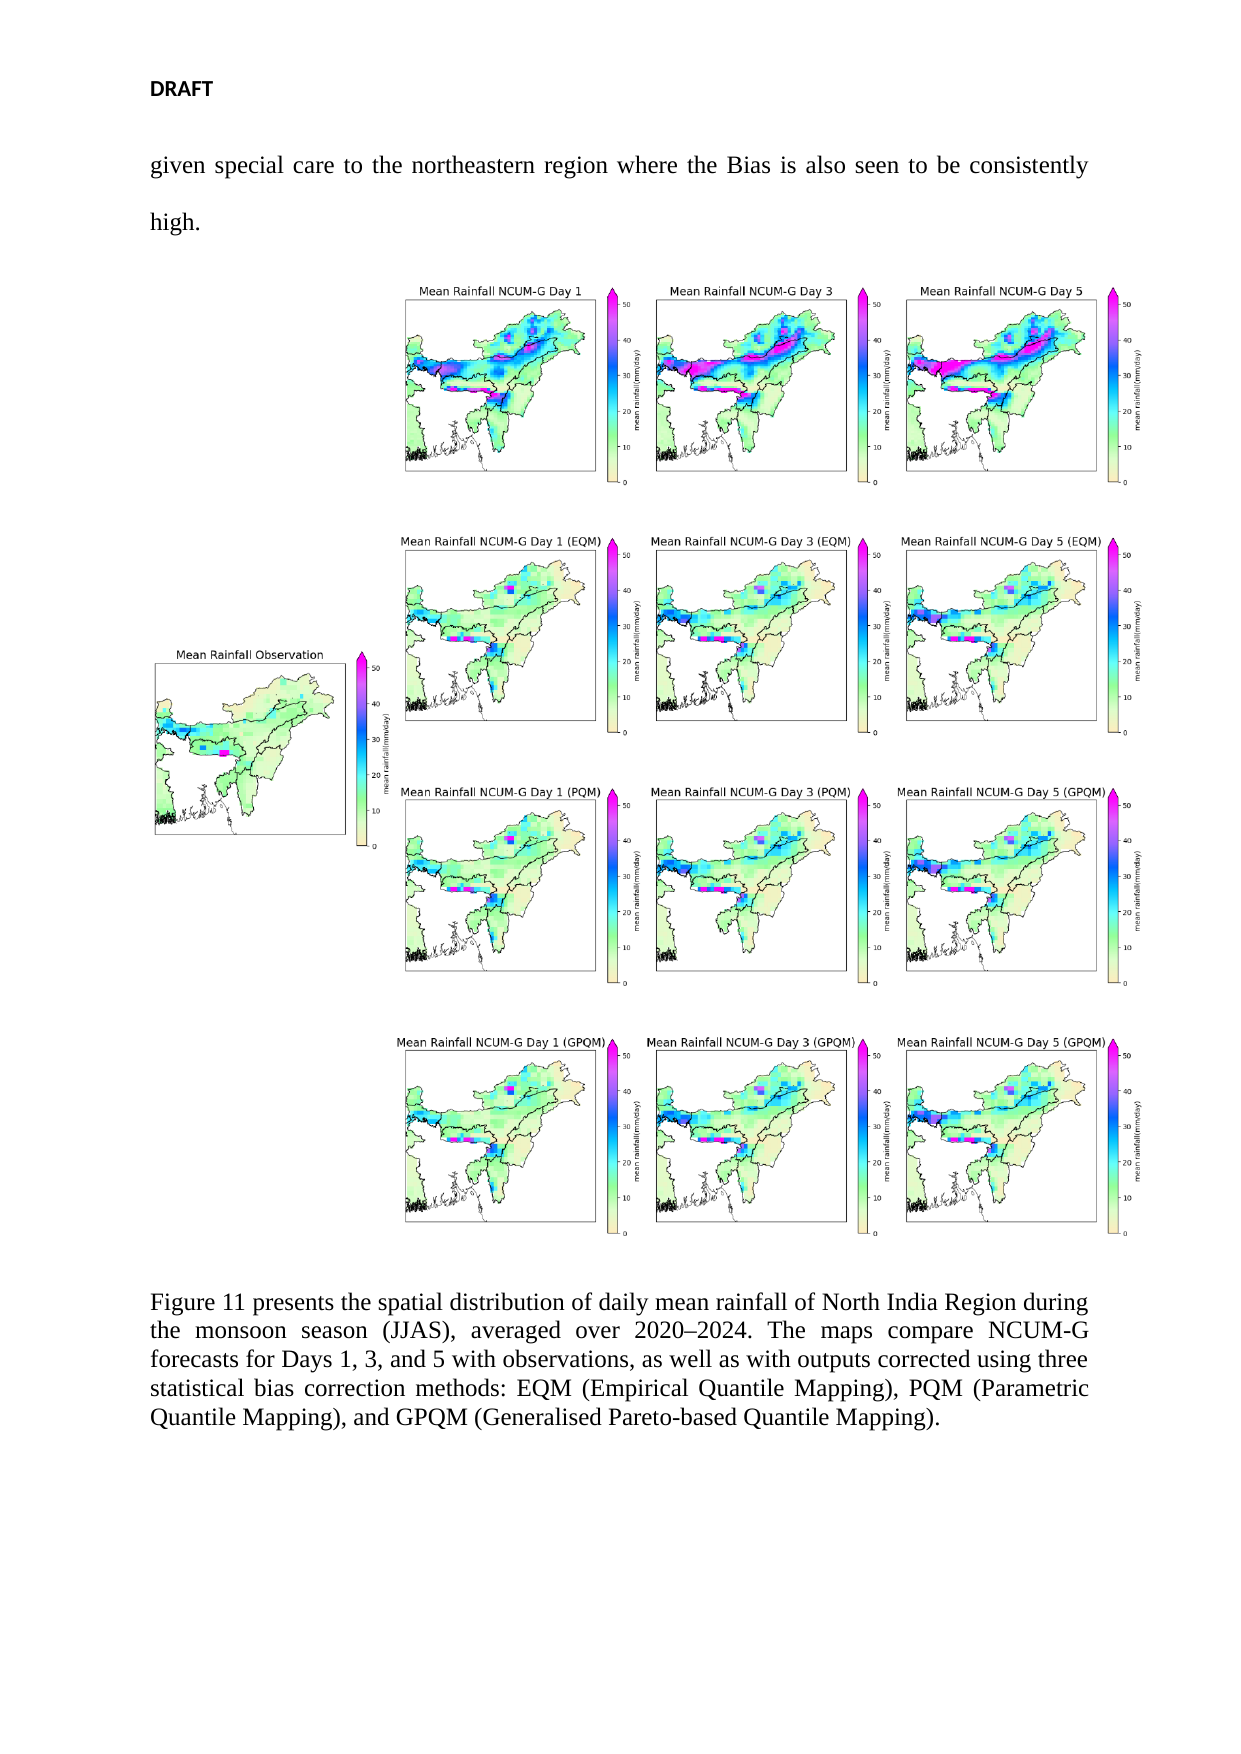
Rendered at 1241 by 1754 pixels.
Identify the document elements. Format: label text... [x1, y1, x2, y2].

picture [150, 281, 1146, 1242]
text Figure 11 presents the spatial distribution of daily mean rainfall of North India Region during the monsoon season (JJAS), averaged over 2020–2024. The maps compare NCUM-G forecasts for Days 1, 3, and 5 with observations, as well as with outputs corrected using three statistical bias correction methods: EQM (Empirical Quantile Mapping), PQM (Parametric Quantile Mapping), and GPQM (Generalised Pareto-based Quantile Mapping). [150, 1287, 1090, 1431]
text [150, 150, 1090, 236]
